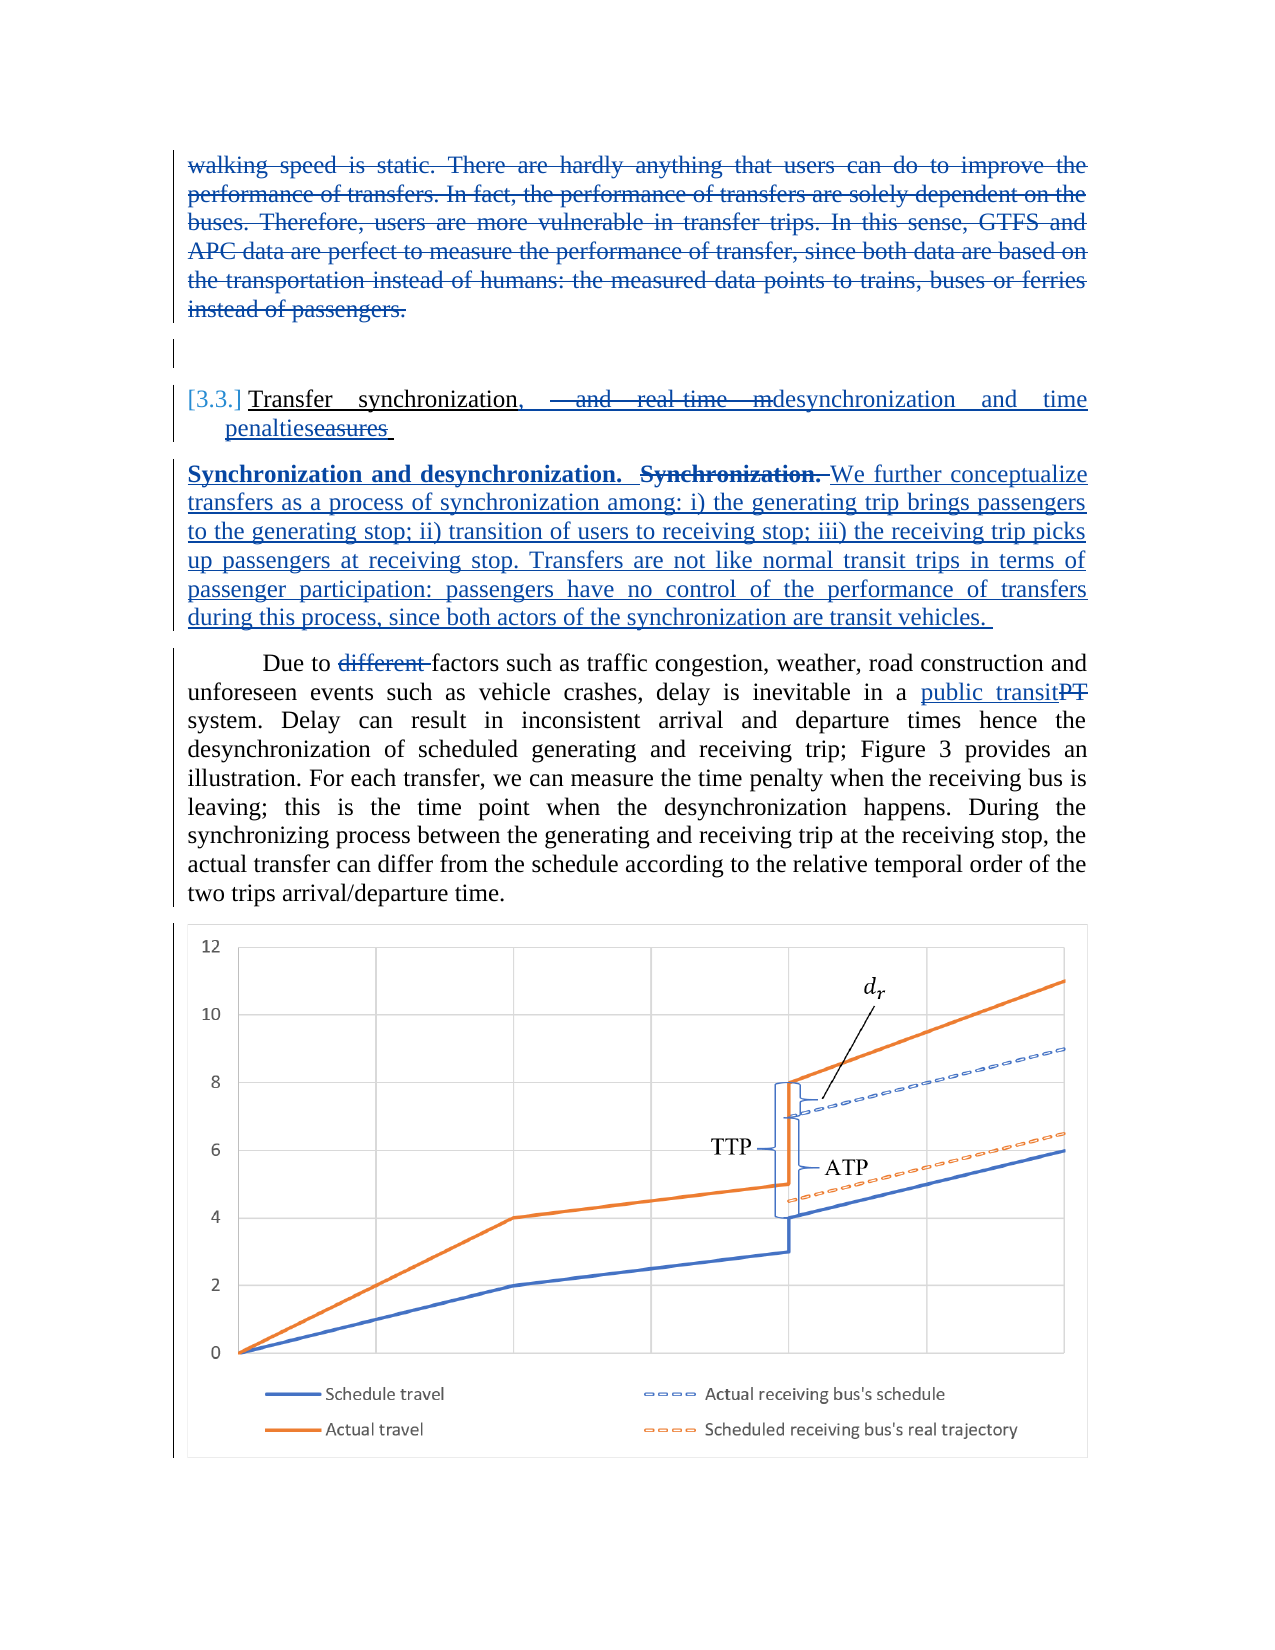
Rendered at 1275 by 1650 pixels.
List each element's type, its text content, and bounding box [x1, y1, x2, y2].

list Transfer synchronization [187, 384, 1087, 442]
text Due to factors such as traffic congestion, weather, road construction and unforeseen events such as vehicle crashes, delay is inevitable in a system. Delay can result in inconsistent arrival and departure times hence the desynchronization of scheduled generating and receiving trip; Figure 2 provides an illustration. For each transfer, we can measure the time penalty when the receiving bus is leaving; this is the time point when the desynchronization happens. During the synchronizing process between the generating and receiving trip at the receiving stop, the actual transfer can differ from the schedule according to the relative temporal order of the two trips arrival/departure time. [187, 648, 1087, 907]
picture [187, 923, 1088, 1458]
